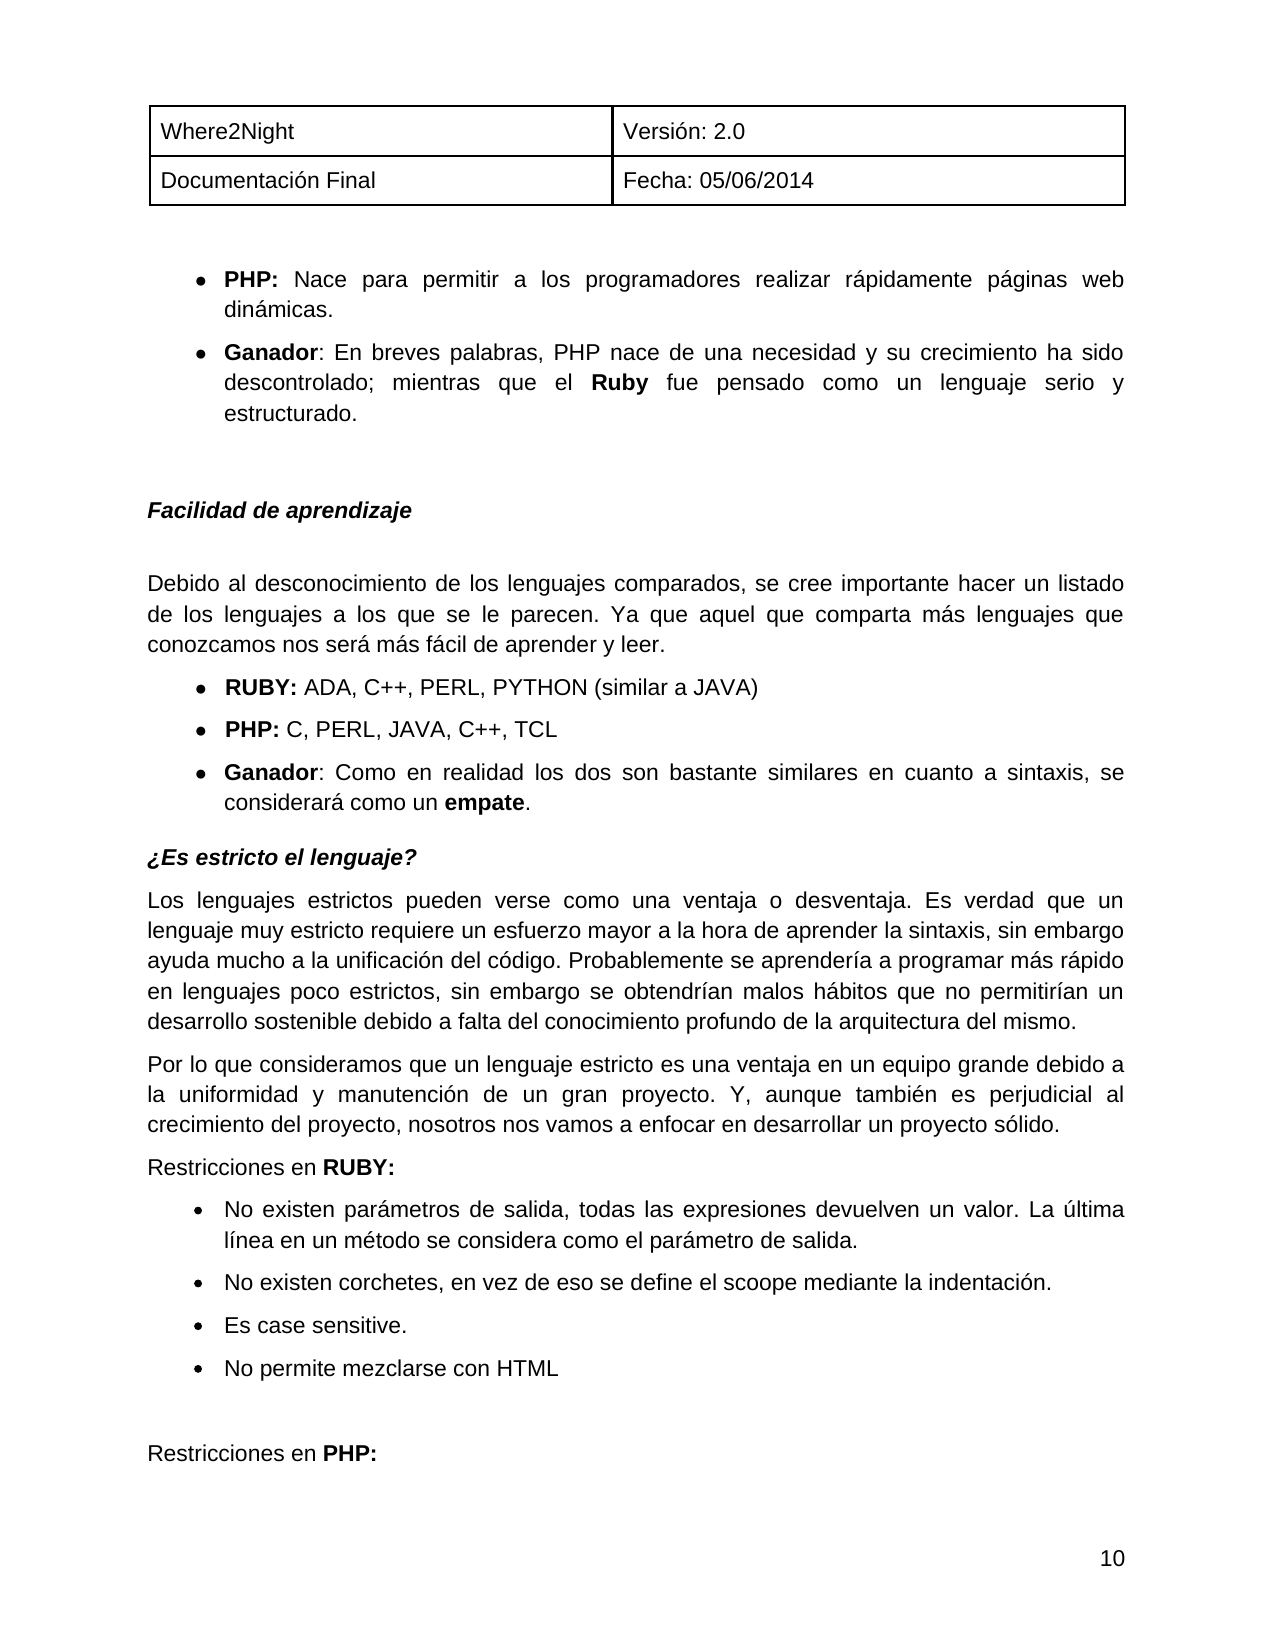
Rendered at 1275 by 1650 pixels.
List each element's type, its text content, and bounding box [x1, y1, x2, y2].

list Ganador: En breves palabras, PHP nace de una necesidad y su crecimiento ha sido descontrolado; mientras que el Ruby fue pensado como un lenguaje serio y estructurado. [194, 339, 1125, 426]
text Restricciones en PHP: [147, 1440, 1125, 1467]
list Es case sensitive. [194, 1312, 1125, 1338]
text Debido al desconocimiento de los lenguajes comparados, se cree importante hacer un listado de los lenguajes a los que se le parecen. Ya que aquel que comparta más lenguajes que conozcamos nos será más fácil de aprender y leer. [147, 570, 1125, 657]
text Facilidad de aprendizaje [147, 497, 1125, 524]
list RUBY: ADA, C++, PERL, PYTHON (similar a JAVA) [147, 673, 1125, 700]
text ¿Es estricto el lenguaje? [147, 844, 1125, 871]
text Restricciones en RUBY: [147, 1154, 1125, 1180]
list Ganador: Como en realidad los dos son bastante similares en cuanto a sintaxis, se considerará como un empate. [194, 759, 1125, 816]
text Por lo que consideramos que un lenguaje estricto es una ventaja en un equipo grande debido a la uniformidad y manutención de un gran proyecto. Y, aunque también es perjudicial al crecimiento del proyecto, nosotros nos vamos a enfocar en desarrollar un proyecto sólido. [147, 1051, 1125, 1137]
list No existen parámetros de salida, todas las expresiones devuelven un valor. La última línea en un método se considera como el parámetro de salida. [194, 1196, 1125, 1253]
list No existen corchetes, en vez de eso se define el scoope mediante la indentación. [194, 1269, 1125, 1296]
list PHP: Nace para permitir a los programadores realizar rápidamente páginas web dinámicas. [194, 266, 1125, 323]
text Los lenguajes estrictos pueden verse como una ventaja o desventaja. Es verdad que un lenguaje muy estricto requiere un esfuerzo mayor a la hora de aprender la sintaxis, sin embargo ayuda mucho a la unificación del código. Probablemente se aprendería a programar más rápido en lenguajes poco estrictos, sin embargo se obtendrían malos hábitos que no permitirían un desarrollo sostenible debido a falta del conocimiento profundo de la arquitectura del mismo. [147, 887, 1125, 1034]
list No permite mezclarse con HTML [194, 1355, 1125, 1381]
list PHP: C, PERL, JAVA, C++, TCL [147, 716, 1125, 743]
